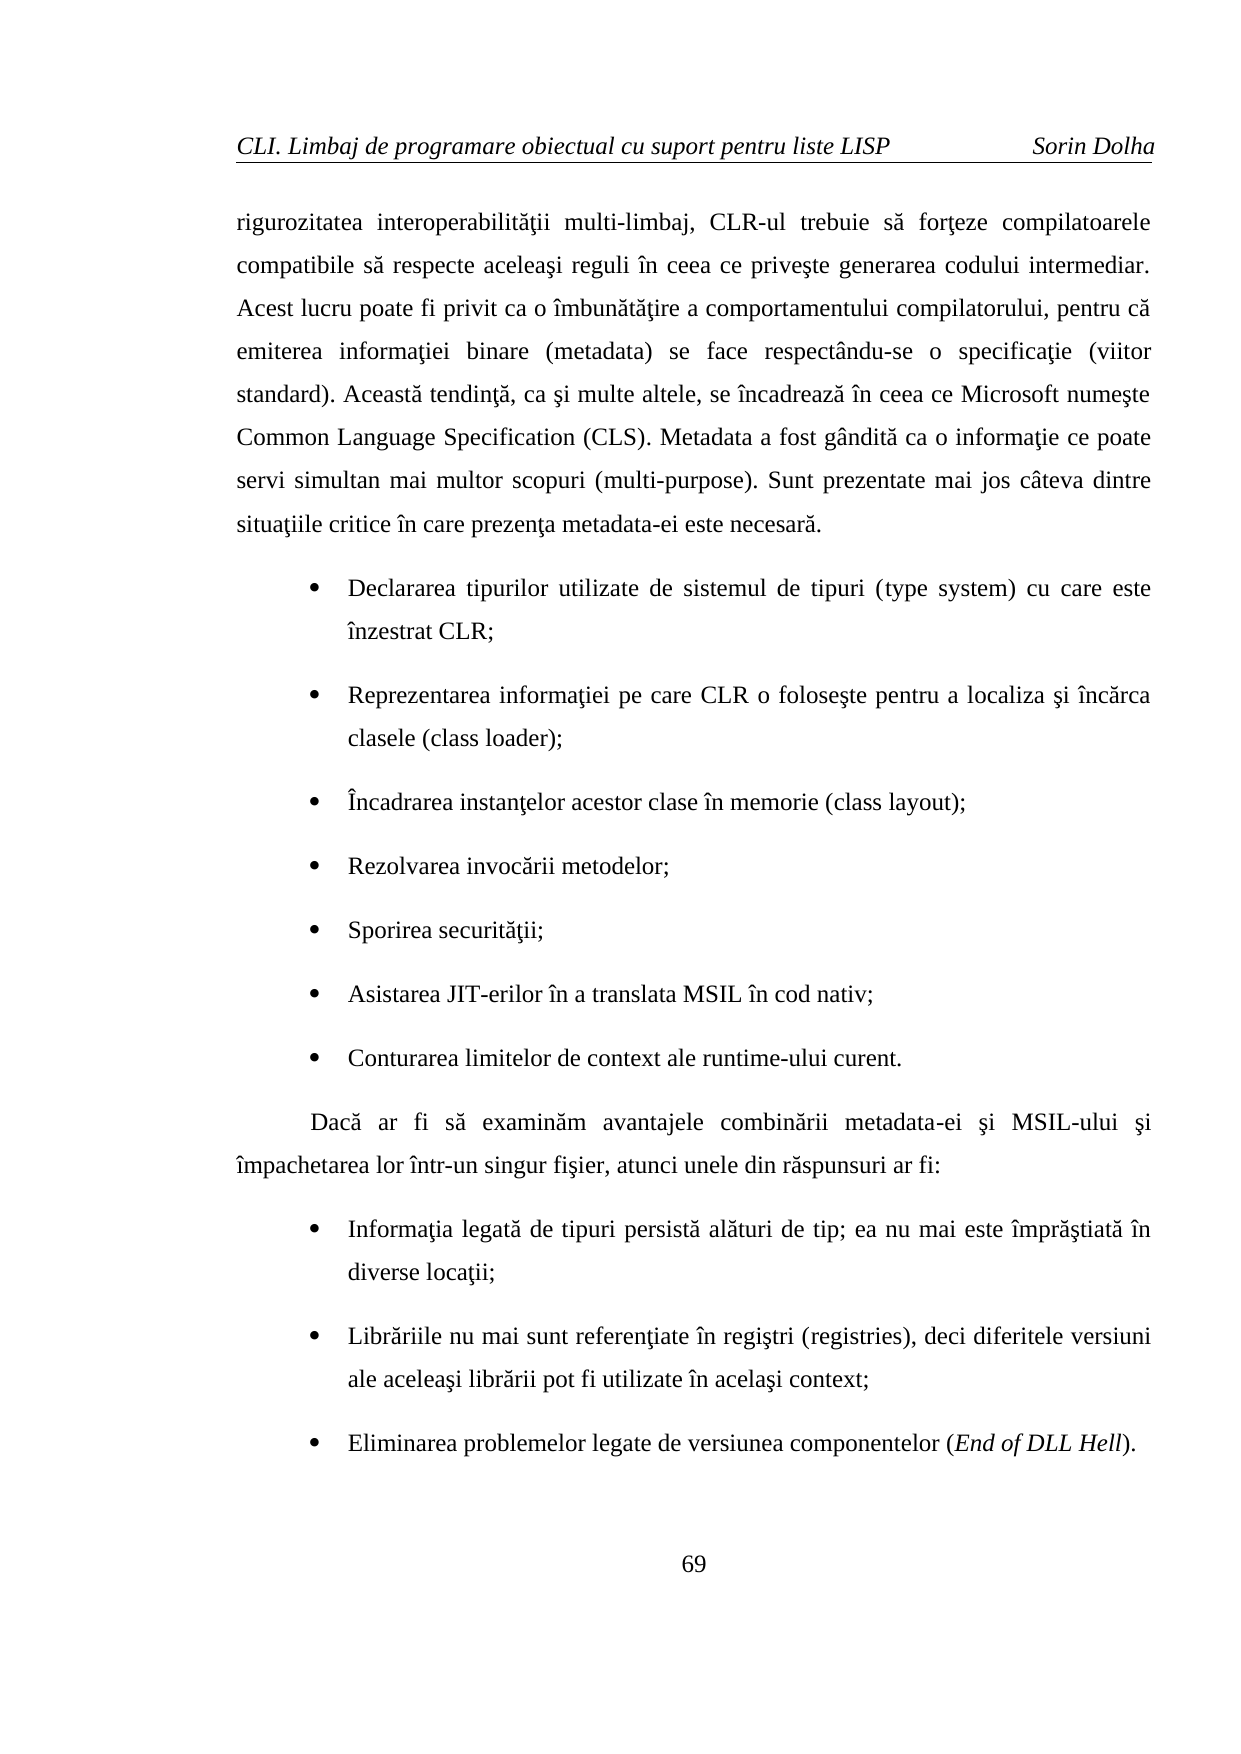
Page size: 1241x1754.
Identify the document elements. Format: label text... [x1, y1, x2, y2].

list Asistarea JIT-erilor în a translata MSIL în cod nativ; [310, 979, 1152, 1007]
list Declararea tipurilor utilizate de sistemul de tipuri (type system) cu care este înzestrat CLR; [310, 573, 1152, 644]
text Dacă ar fi să examinăm avantajele combinării metadata-ei şi MSIL-ului şi împachetarea lor într-un singur fişier, atunci unele din răspunsuri ar fi: [236, 1107, 1152, 1178]
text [236, 207, 1152, 537]
list Încadrarea instanţelor acestor clase în memorie (class layout); [310, 787, 1152, 816]
list Rezolvarea invocării metodelor; [310, 851, 1152, 879]
list Sporirea securităţii; [310, 915, 1152, 943]
list Eliminarea problemelor legate de versiunea componentelor (End of DLL Hell). [310, 1428, 1152, 1457]
list Reprezentarea informaţiei pe care CLR o foloseşte pentru a localiza şi încărca clasele (class loader); [310, 680, 1152, 752]
list Librăriile nu mai sunt referenţiate în regiştri (registries), deci diferitele versiuni ale aceleaşi librării pot fi utilizate în acelaşi context; [310, 1321, 1152, 1393]
list Conturarea limitelor de context ale runtime-ului curent. [310, 1043, 1152, 1071]
list Informaţia legată de tipuri persistă alături de tip; ea nu mai este împrăştiată în diverse locaţii; [310, 1214, 1152, 1286]
